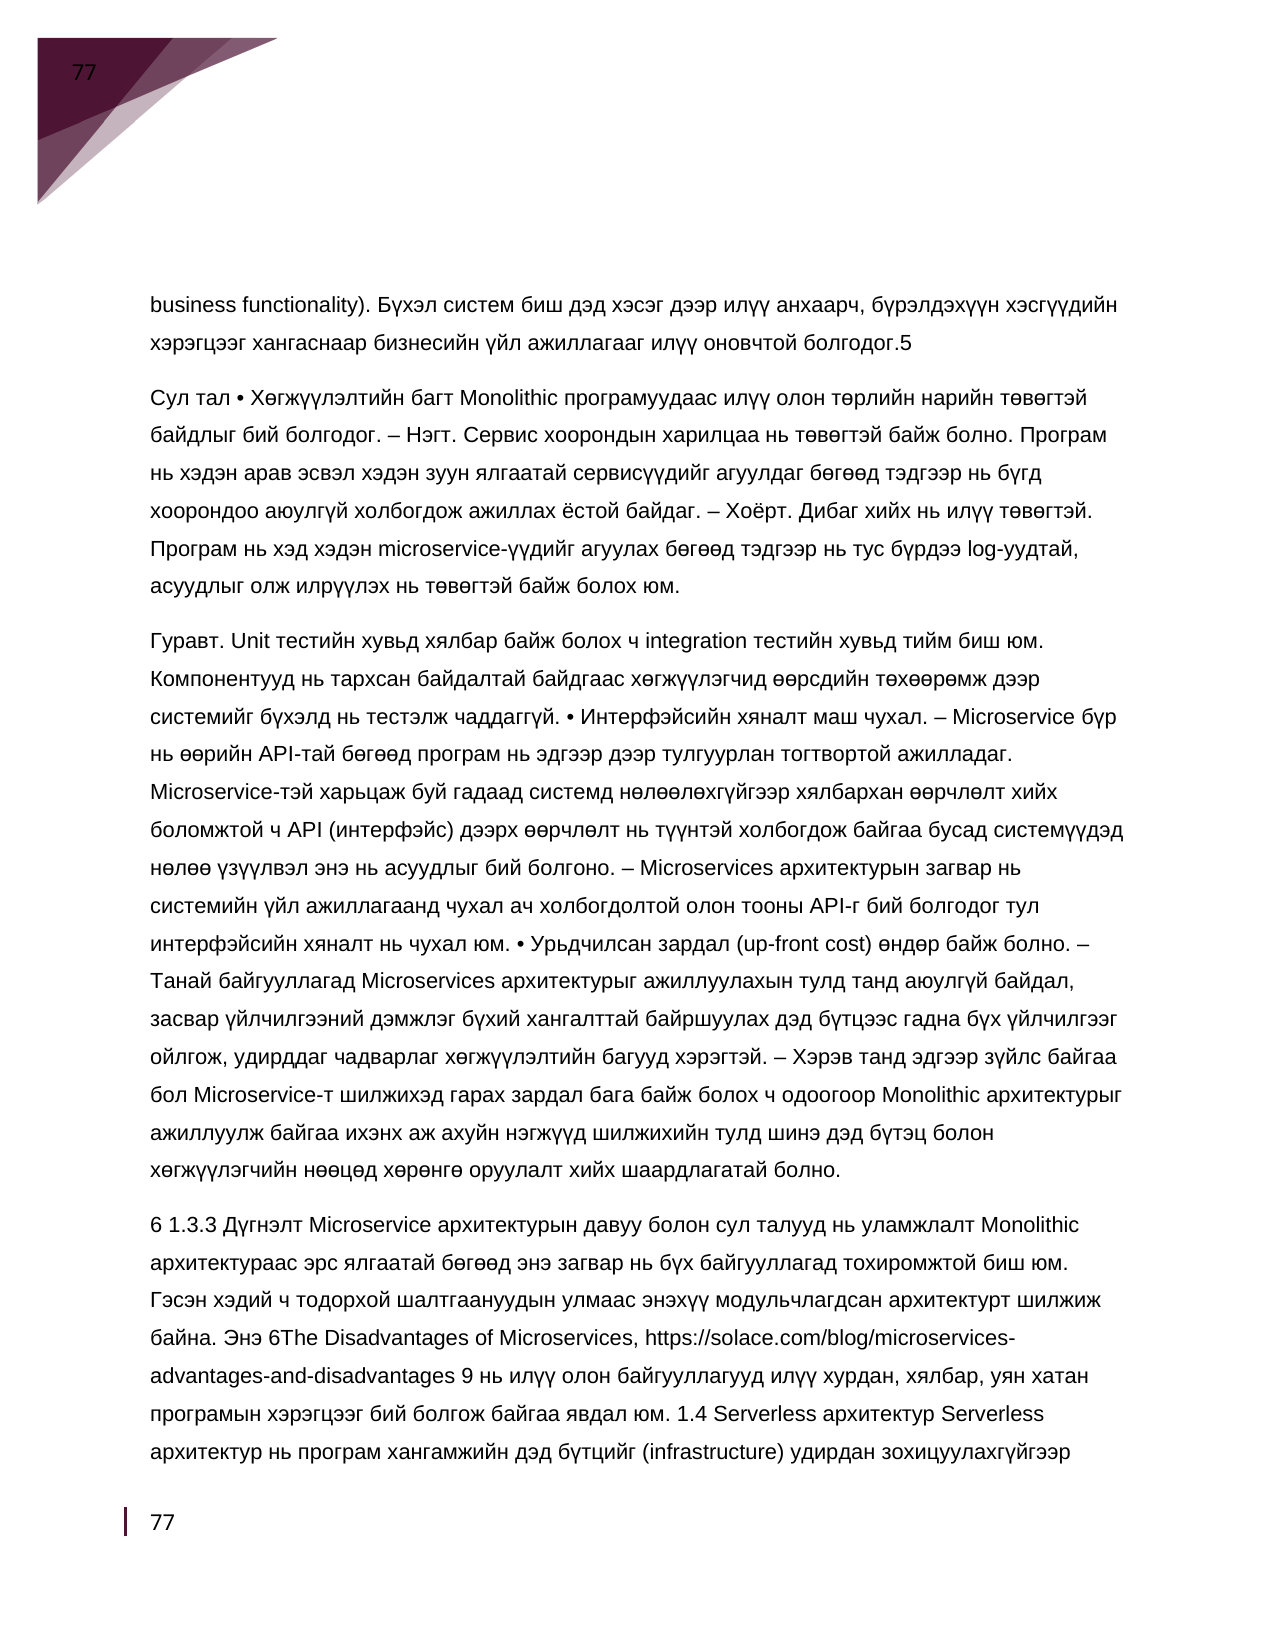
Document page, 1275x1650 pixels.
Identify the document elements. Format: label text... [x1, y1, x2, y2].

picture [37, 37, 279, 206]
text Сул тал • Хөгжүүлэлтийн багт Monolithic програмуудаас илүү олон төрлийн нарийн төвөгтэй байдлыг бий болгодог. – Нэгт. Сервис хоорондын харилцаа нь төвөгтэй байж болно. Програм нь хэдэн арав эсвэл хэдэн зуун ялгаатай сервисүүдийг агуулдаг бөгөөд тэдгээр нь бүгд хоорондоо аюулгүй холбогдож ажиллах ёстой байдаг. – Хоёрт. Дибаг хийх нь илүү төвөгтэй. Програм нь хэд хэдэн microservice-үүдийг агуулах бөгөөд тэдгээр нь тус бүрдээ log-уудтай, асуудлыг олж илрүүлэх нь төвөгтэй байж болох юм. [150, 384, 1125, 599]
text Гуравт. Unit тестийн хувьд хялбар байж болох ч integration тестийн хувьд тийм биш юм. Компонентууд нь тархсан байдалтай байдгаас хөгжүүлэгчид өөрсдийн төхөөрөмж дээр системийг бүхэлд нь тестэлж чаддаггүй. • Интерфэйсийн хяналт маш чухал. – Microservice бүр нь өөрийн API-тай бөгөөд програм нь эдгээр дээр тулгуурлан тогтвортой ажилладаг. Microservice-тэй харьцаж буй гадаад системд нөлөөлөхгүйгээр хялбархан өөрчлөлт хийх боломжтой ч API (интерфэйс) дээрх өөрчлөлт нь түүнтэй холбогдож байгаа бусад системүүдэд нөлөө үзүүлвэл энэ нь асуудлыг бий болгоно. – Microservices архитектурын загвар нь системийн үйл ажиллагаанд чухал ач холбогдолтой олон тооны API-г бий болгодог тул интерфэйсийн хяналт нь чухал юм. • Урьдчилсан зардал (up-front cost) өндөр байж болно. – Танай байгууллагад Microservices архитектурыг ажиллуулахын тулд танд аюулгүй байдал, засвар үйлчилгээний дэмжлэг бүхий хангалттай байршуулах дэд бүтцээс гадна бүх үйлчилгээг ойлгож, удирддаг чадварлаг хөгжүүлэлтийн багууд хэрэгтэй. – Хэрэв танд эдгээр зүйлс байгаа бол Microservice-т шилжихэд гарах зардал бага байж болох ч одоогоор Monolithic архитектурыг ажиллуулж байгаа ихэнх аж ахуйн нэгжүүд шилжихийн тулд шинэ дэд бүтэц болон хөгжүүлэгчийн нөөцөд хөрөнгө оруулалт хийх шаардлагатай болно. [150, 628, 1125, 1182]
